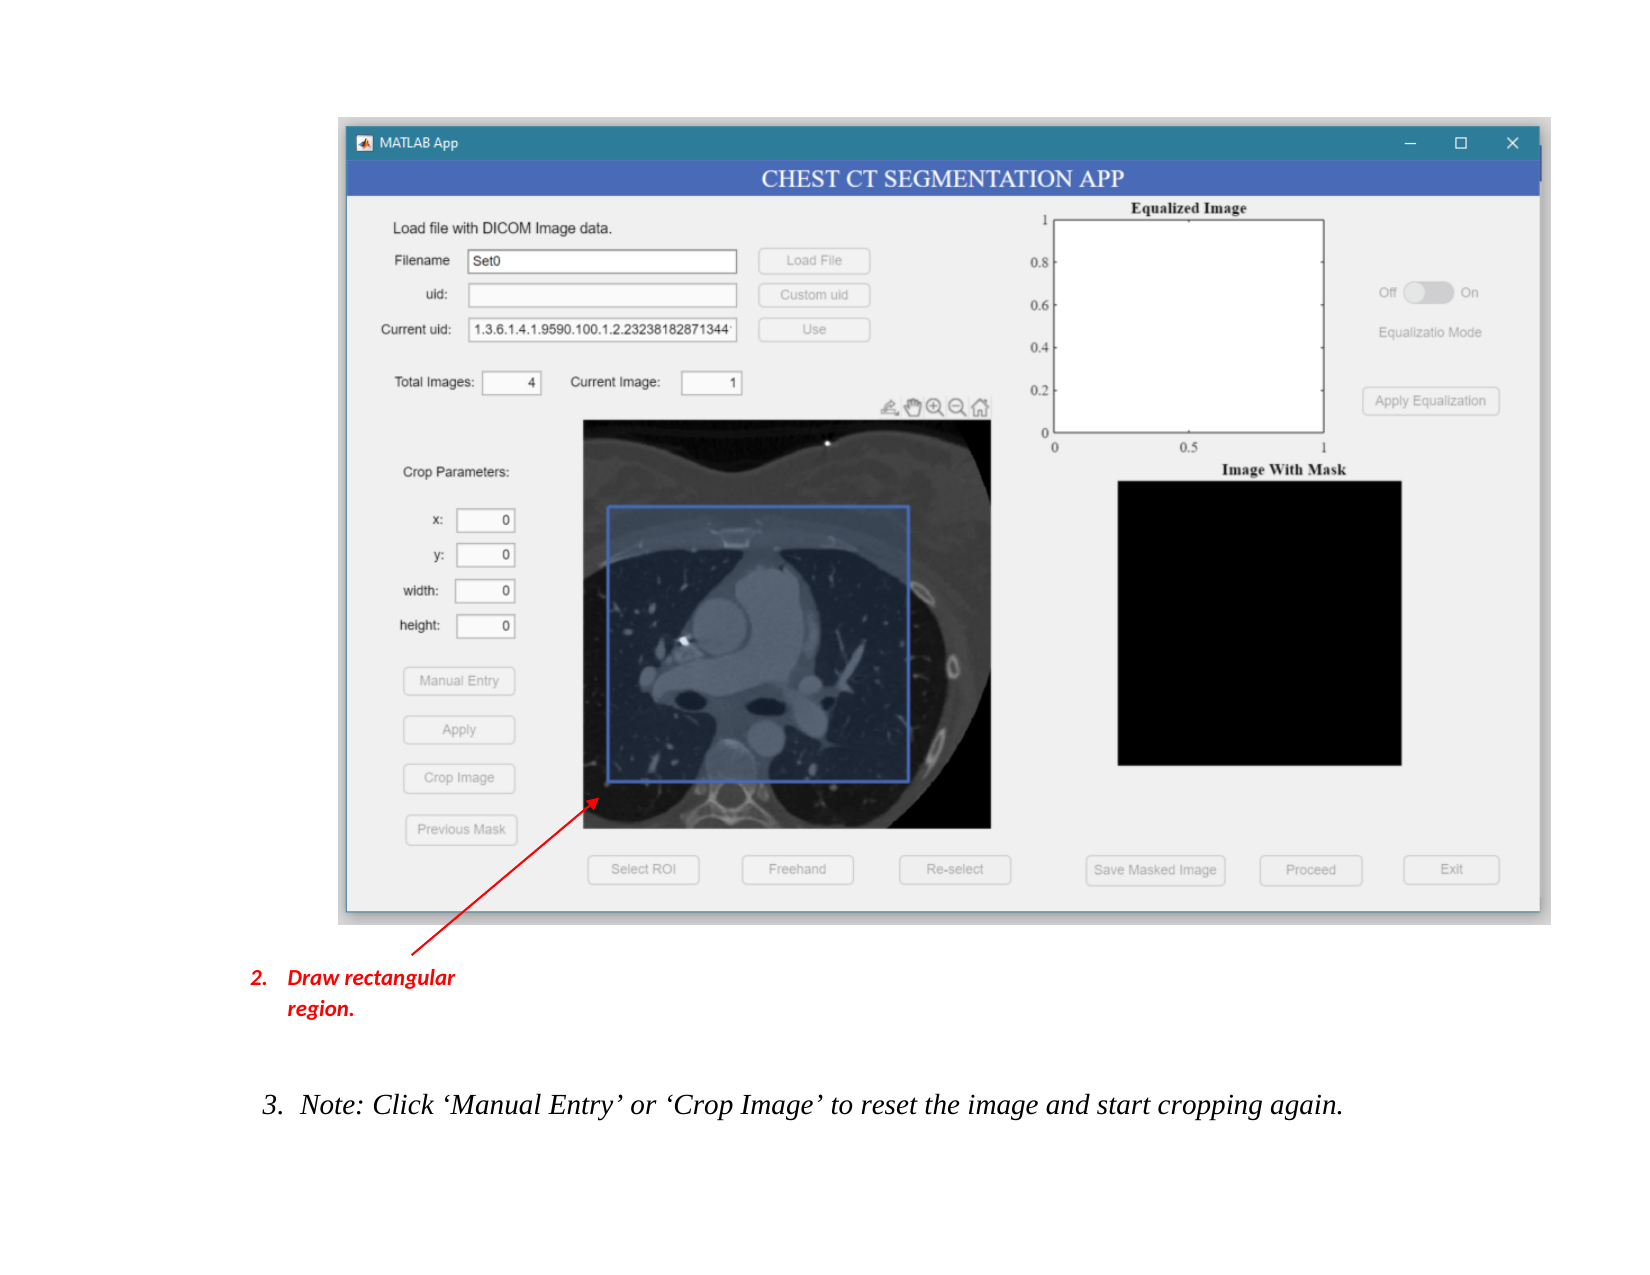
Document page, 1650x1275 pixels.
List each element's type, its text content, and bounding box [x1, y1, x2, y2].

picture [338, 117, 1551, 925]
list Note: Click ‘Manual Entry’ or ‘Crop Image’ to reset the image and start cropping again. [262, 1087, 1500, 1121]
